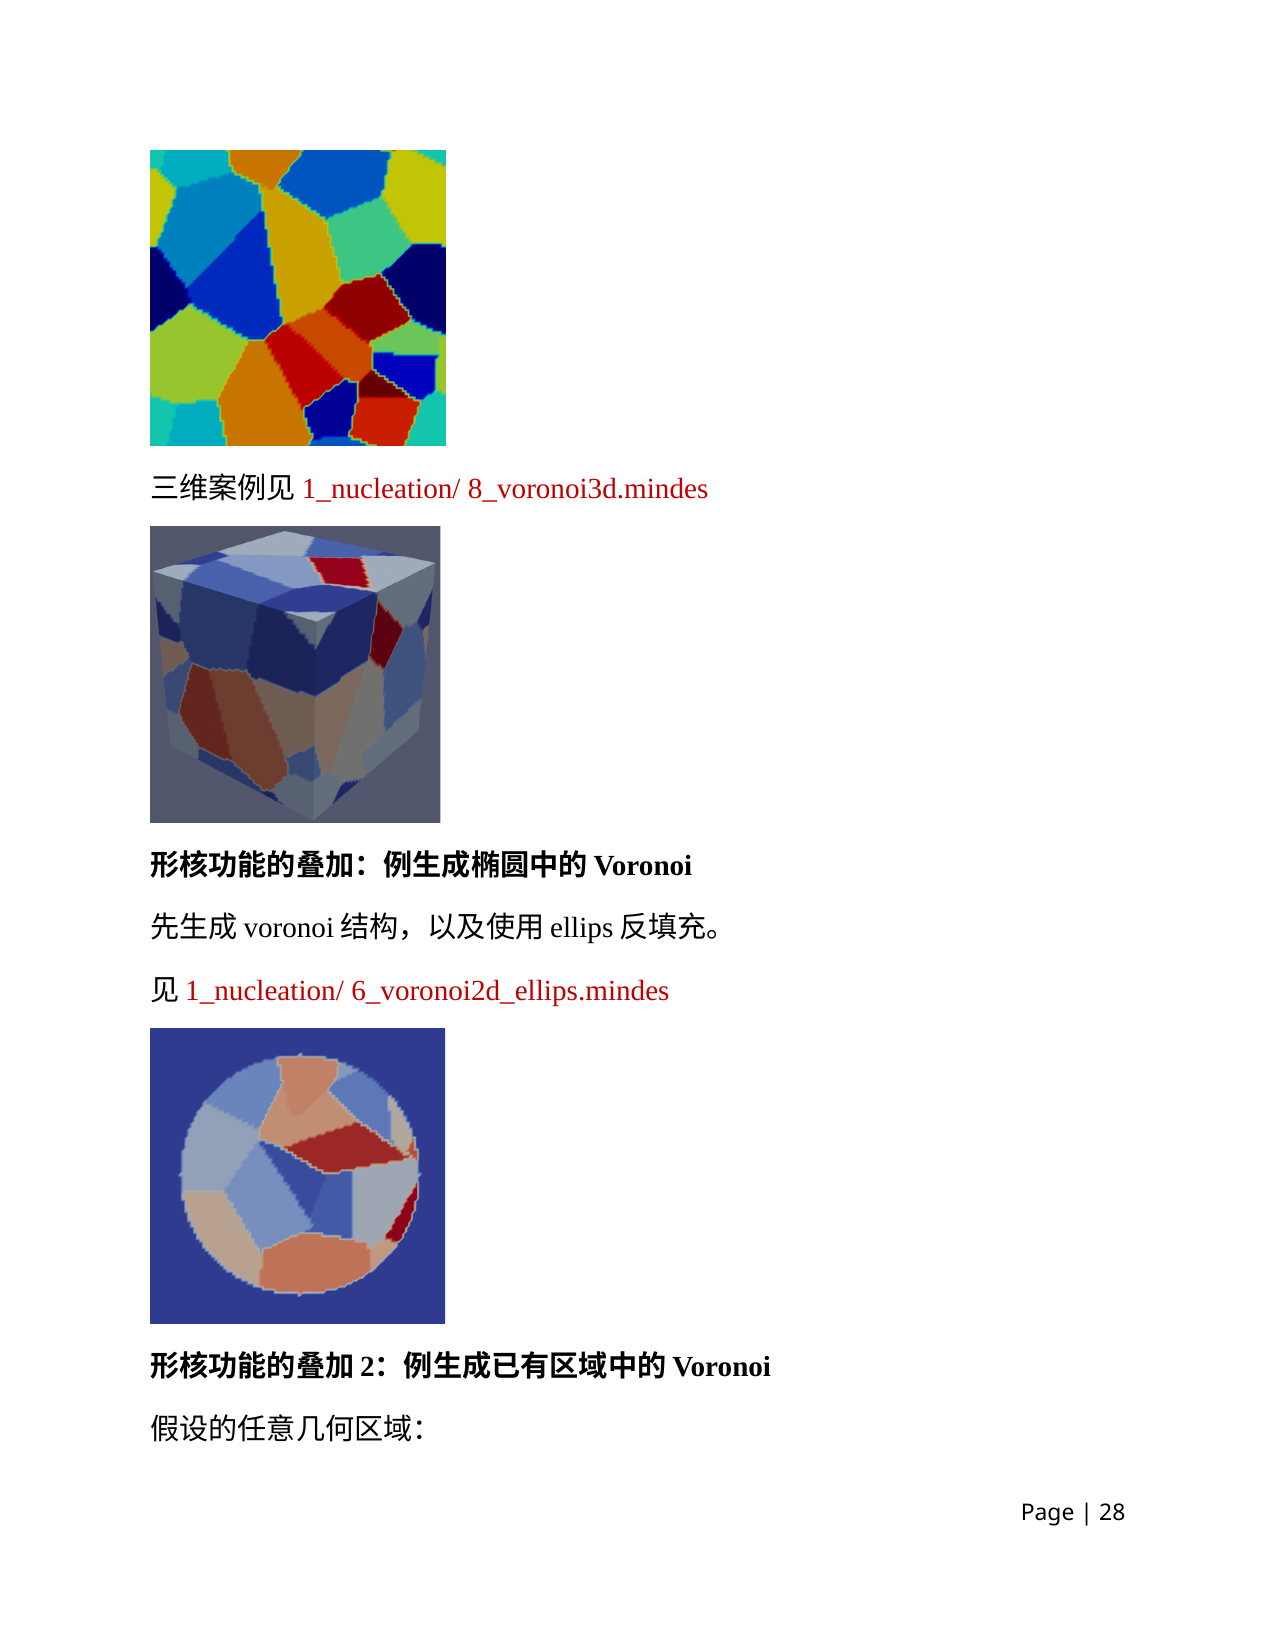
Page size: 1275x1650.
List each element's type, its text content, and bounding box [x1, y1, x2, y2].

picture [150, 526, 441, 823]
text 三维案例见1_nucleation/ 8_voronoi3d.mindes [150, 464, 1125, 507]
text 形核功能的叠加2：例生成已有区域中的Voronoi [150, 1343, 1125, 1385]
picture [150, 1028, 446, 1324]
text 假设的任意几何区域： [150, 1405, 1125, 1447]
text 形核功能的叠加：例生成椭圆中的Voronoi [150, 841, 1125, 884]
text 先生成voronoi结构，以及使用ellips反填充。 [150, 904, 1125, 946]
picture [150, 150, 446, 446]
text 见1_nucleation/ 6_voronoi2d_ellips.mindes [150, 966, 1125, 1008]
